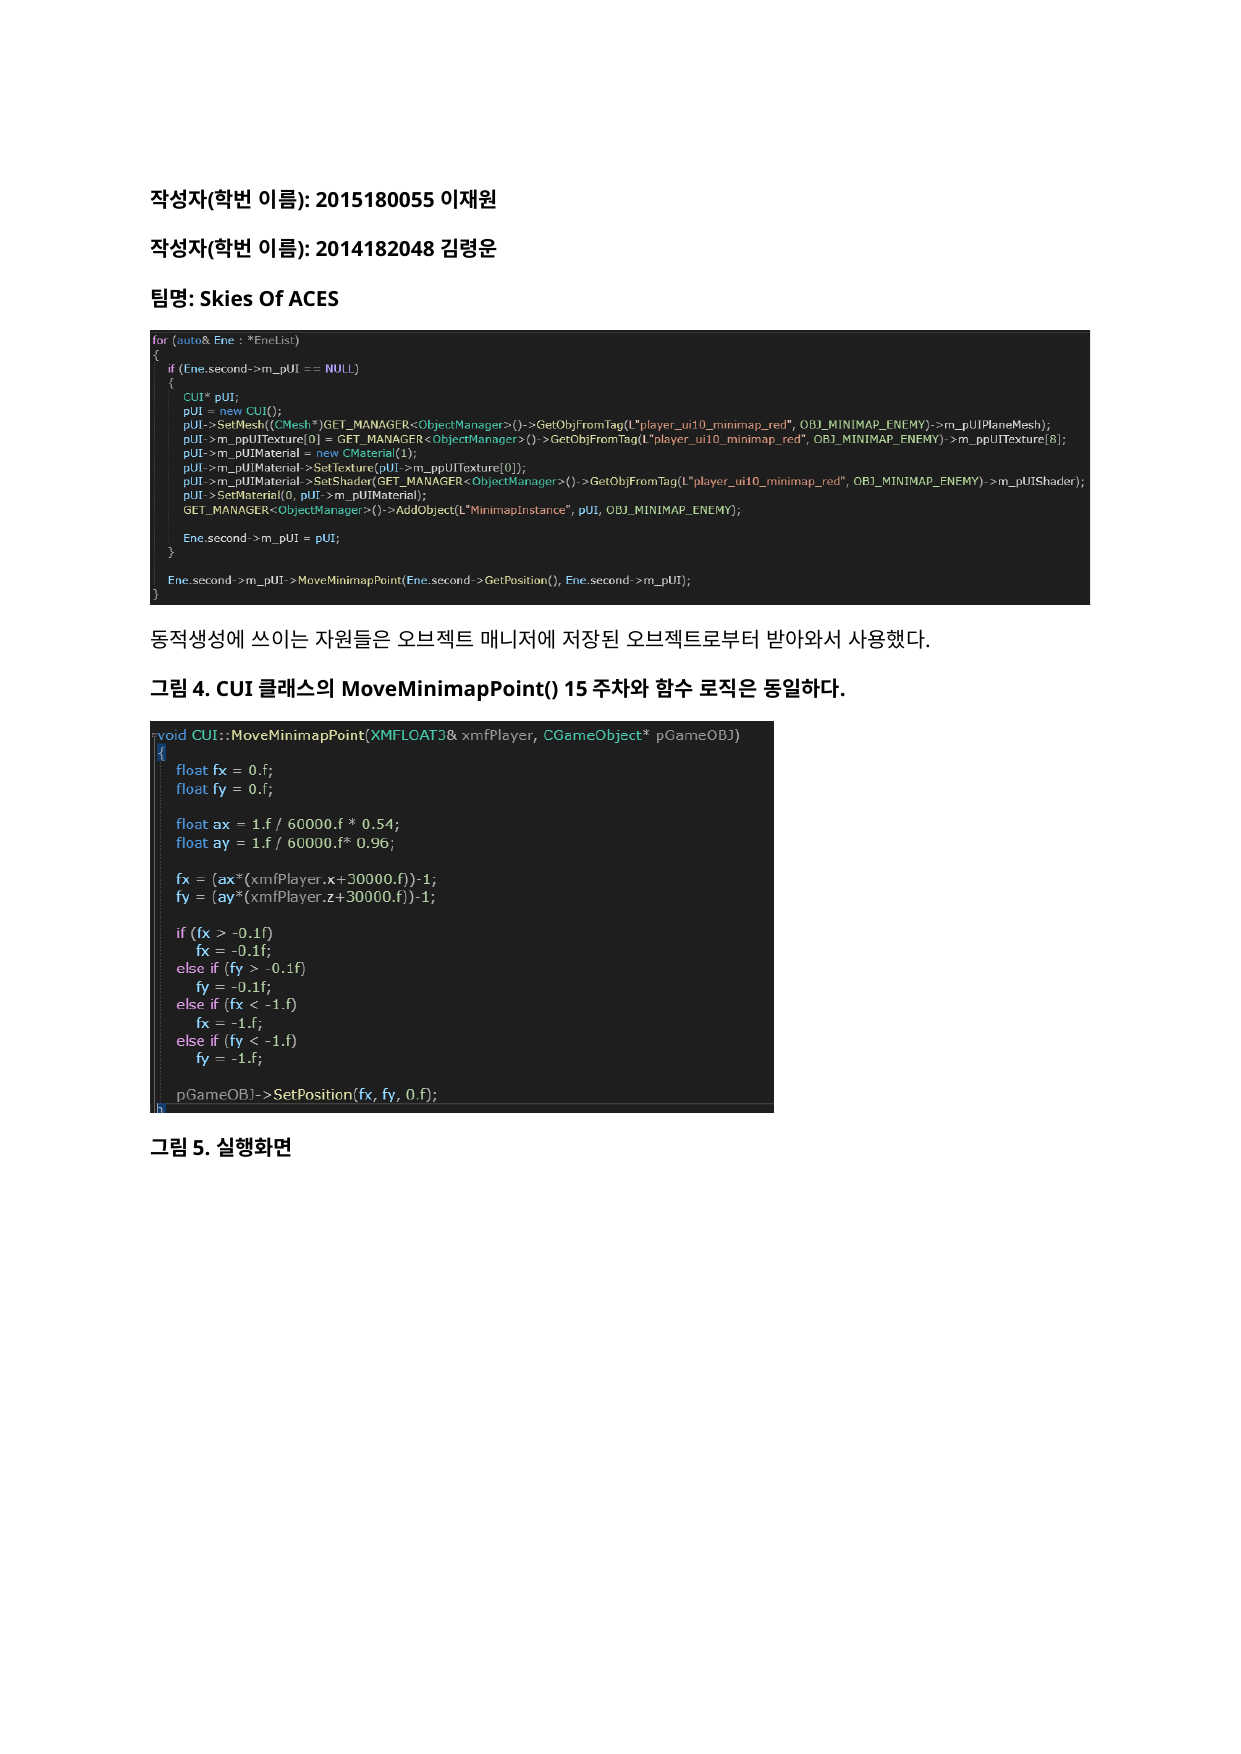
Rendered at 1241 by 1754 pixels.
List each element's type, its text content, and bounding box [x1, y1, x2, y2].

picture [150, 330, 1091, 605]
text 그림4. CUI 클래스의 MoveMinimapPoint() 15주차와 함수 로직은 동일하다. [150, 672, 1090, 703]
picture [150, 721, 774, 1113]
text 동적생성에 쓰이는 자원들은 오브젝트 매니저에 저장된 오브젝트로부터 받아와서 사용했다. [150, 623, 1090, 653]
text 그림5. 실행화면 [150, 1131, 1090, 1162]
